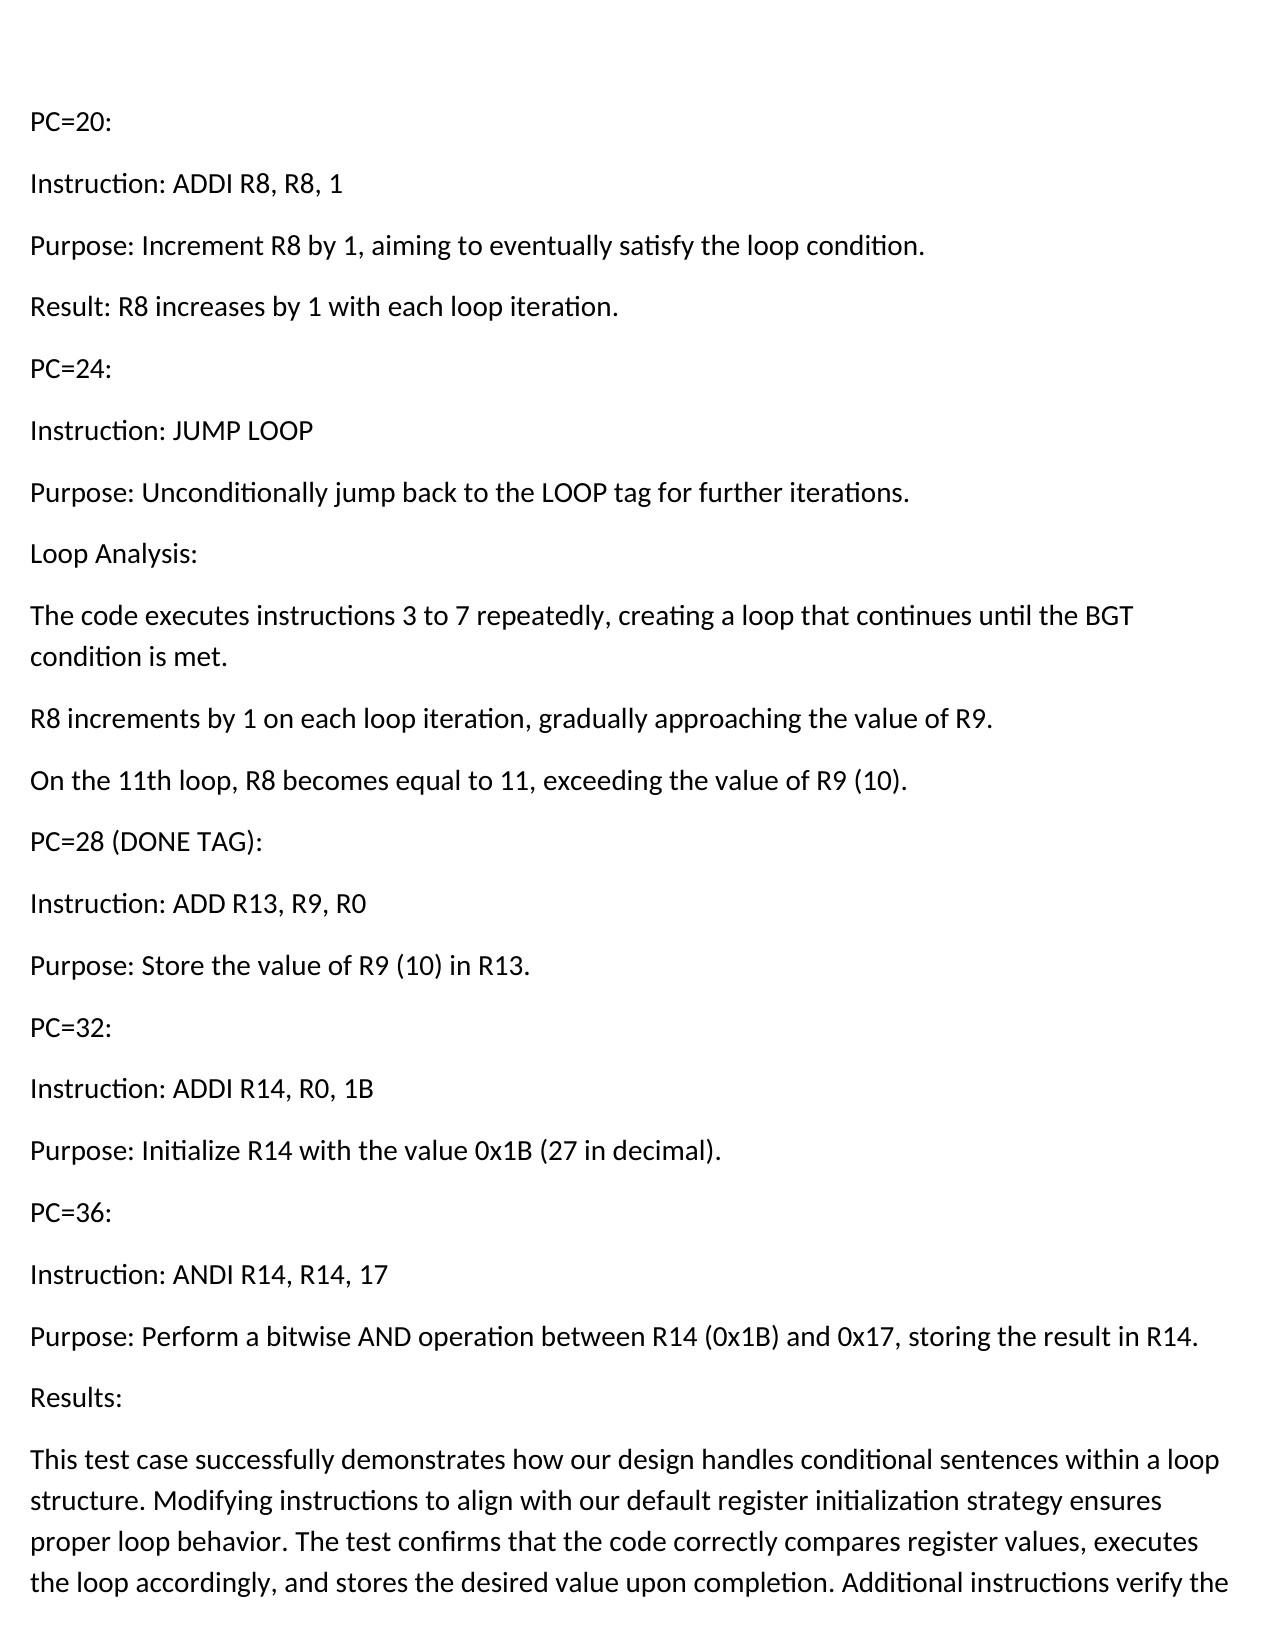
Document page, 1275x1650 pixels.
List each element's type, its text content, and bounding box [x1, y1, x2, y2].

text The code executes instructions 3 to 7 repeatedly, creating a loop that continues until the BGT condition is met. [30, 597, 1245, 674]
text Instruction: ADDI R8, R8, 1 [30, 165, 1245, 200]
text PC=32: [30, 1009, 1245, 1044]
text Instruction: ANDI R14, R14, 17 [30, 1256, 1245, 1291]
text Purpose: Initialize R14 with the value 0x1B (27 in decimal). [30, 1132, 1245, 1168]
text PC=20: [30, 103, 1245, 139]
text Result: R8 increases by 1 with each loop iteration. [30, 288, 1245, 324]
text Instruction: ADD R13, R9, R0 [30, 885, 1245, 921]
text Instruction: JUMP LOOP [30, 412, 1245, 447]
text Results: [30, 1379, 1245, 1415]
text R8 increments by 1 on each loop iteration, gradually approaching the value of R9. [30, 700, 1245, 736]
text PC=28 (DONE TAG): [30, 823, 1245, 859]
text PC=36: [30, 1194, 1245, 1230]
text Purpose: Store the value of R9 (10) in R13. [30, 947, 1245, 983]
text Purpose: Increment R8 by 1, aiming to eventually satisfy the loop condition. [30, 227, 1245, 262]
text PC=24: [30, 350, 1245, 386]
text Loop Analysis: [30, 535, 1245, 571]
text Purpose: Unconditionally jump back to the LOOP tag for further iterations. [30, 474, 1245, 509]
text On the 11th loop, R8 becomes equal to 11, exceeding the value of R9 (10). [30, 762, 1245, 797]
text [30, 1441, 1245, 1599]
text Instruction: ADDI R14, R0, 1B [30, 1071, 1245, 1106]
text Purpose: Perform a bitwise AND operation between R14 (0x1B) and 0x17, storing the result in R14. [30, 1318, 1245, 1353]
